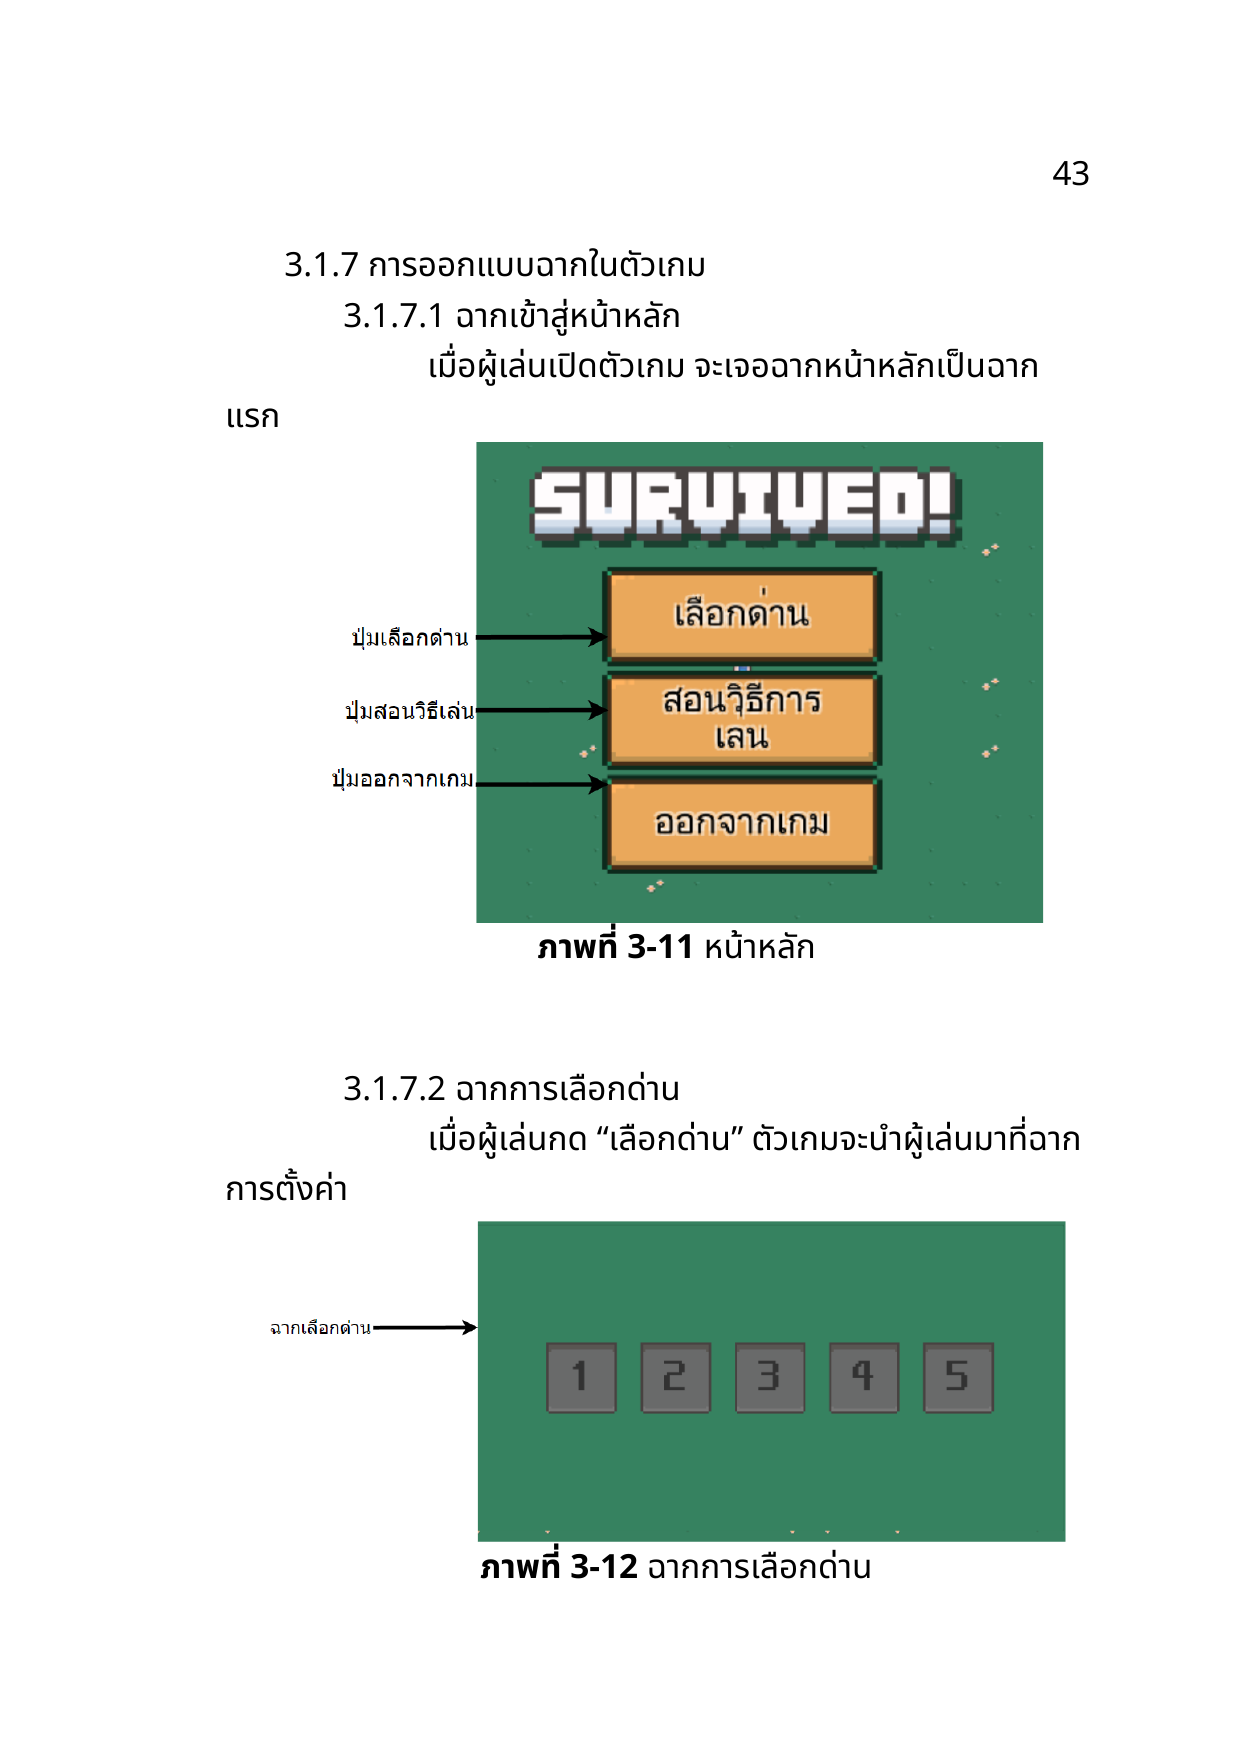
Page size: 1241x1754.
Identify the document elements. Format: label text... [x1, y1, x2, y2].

text เมื่อผู้เล่นกด “เลือกด่าน” ตัวเกมจะนำผู้เล่นมาที่ฉากการตั้งค่า [225, 1115, 1090, 1216]
text 3.1.7.2 ฉากการเลือกด่าน [225, 1064, 1090, 1115]
text 3.1.7 การออกแบบฉากในตัวเกม [225, 241, 1090, 291]
picture [309, 442, 1044, 923]
text ภาพที่ 3-11 หน้าหลัก [225, 923, 1090, 973]
text เมื่อผู้เล่นเปิดตัวเกม จะเจอฉากหน้าหลักเป็นฉากแรก [225, 342, 1090, 443]
text ภาพที่ 3-12 ฉากการเลือกด่าน [225, 1543, 1090, 1594]
text 3.1.7.1 ฉากเข้าสู่หน้าหลัก [225, 291, 1090, 342]
picture [262, 1215, 1067, 1544]
